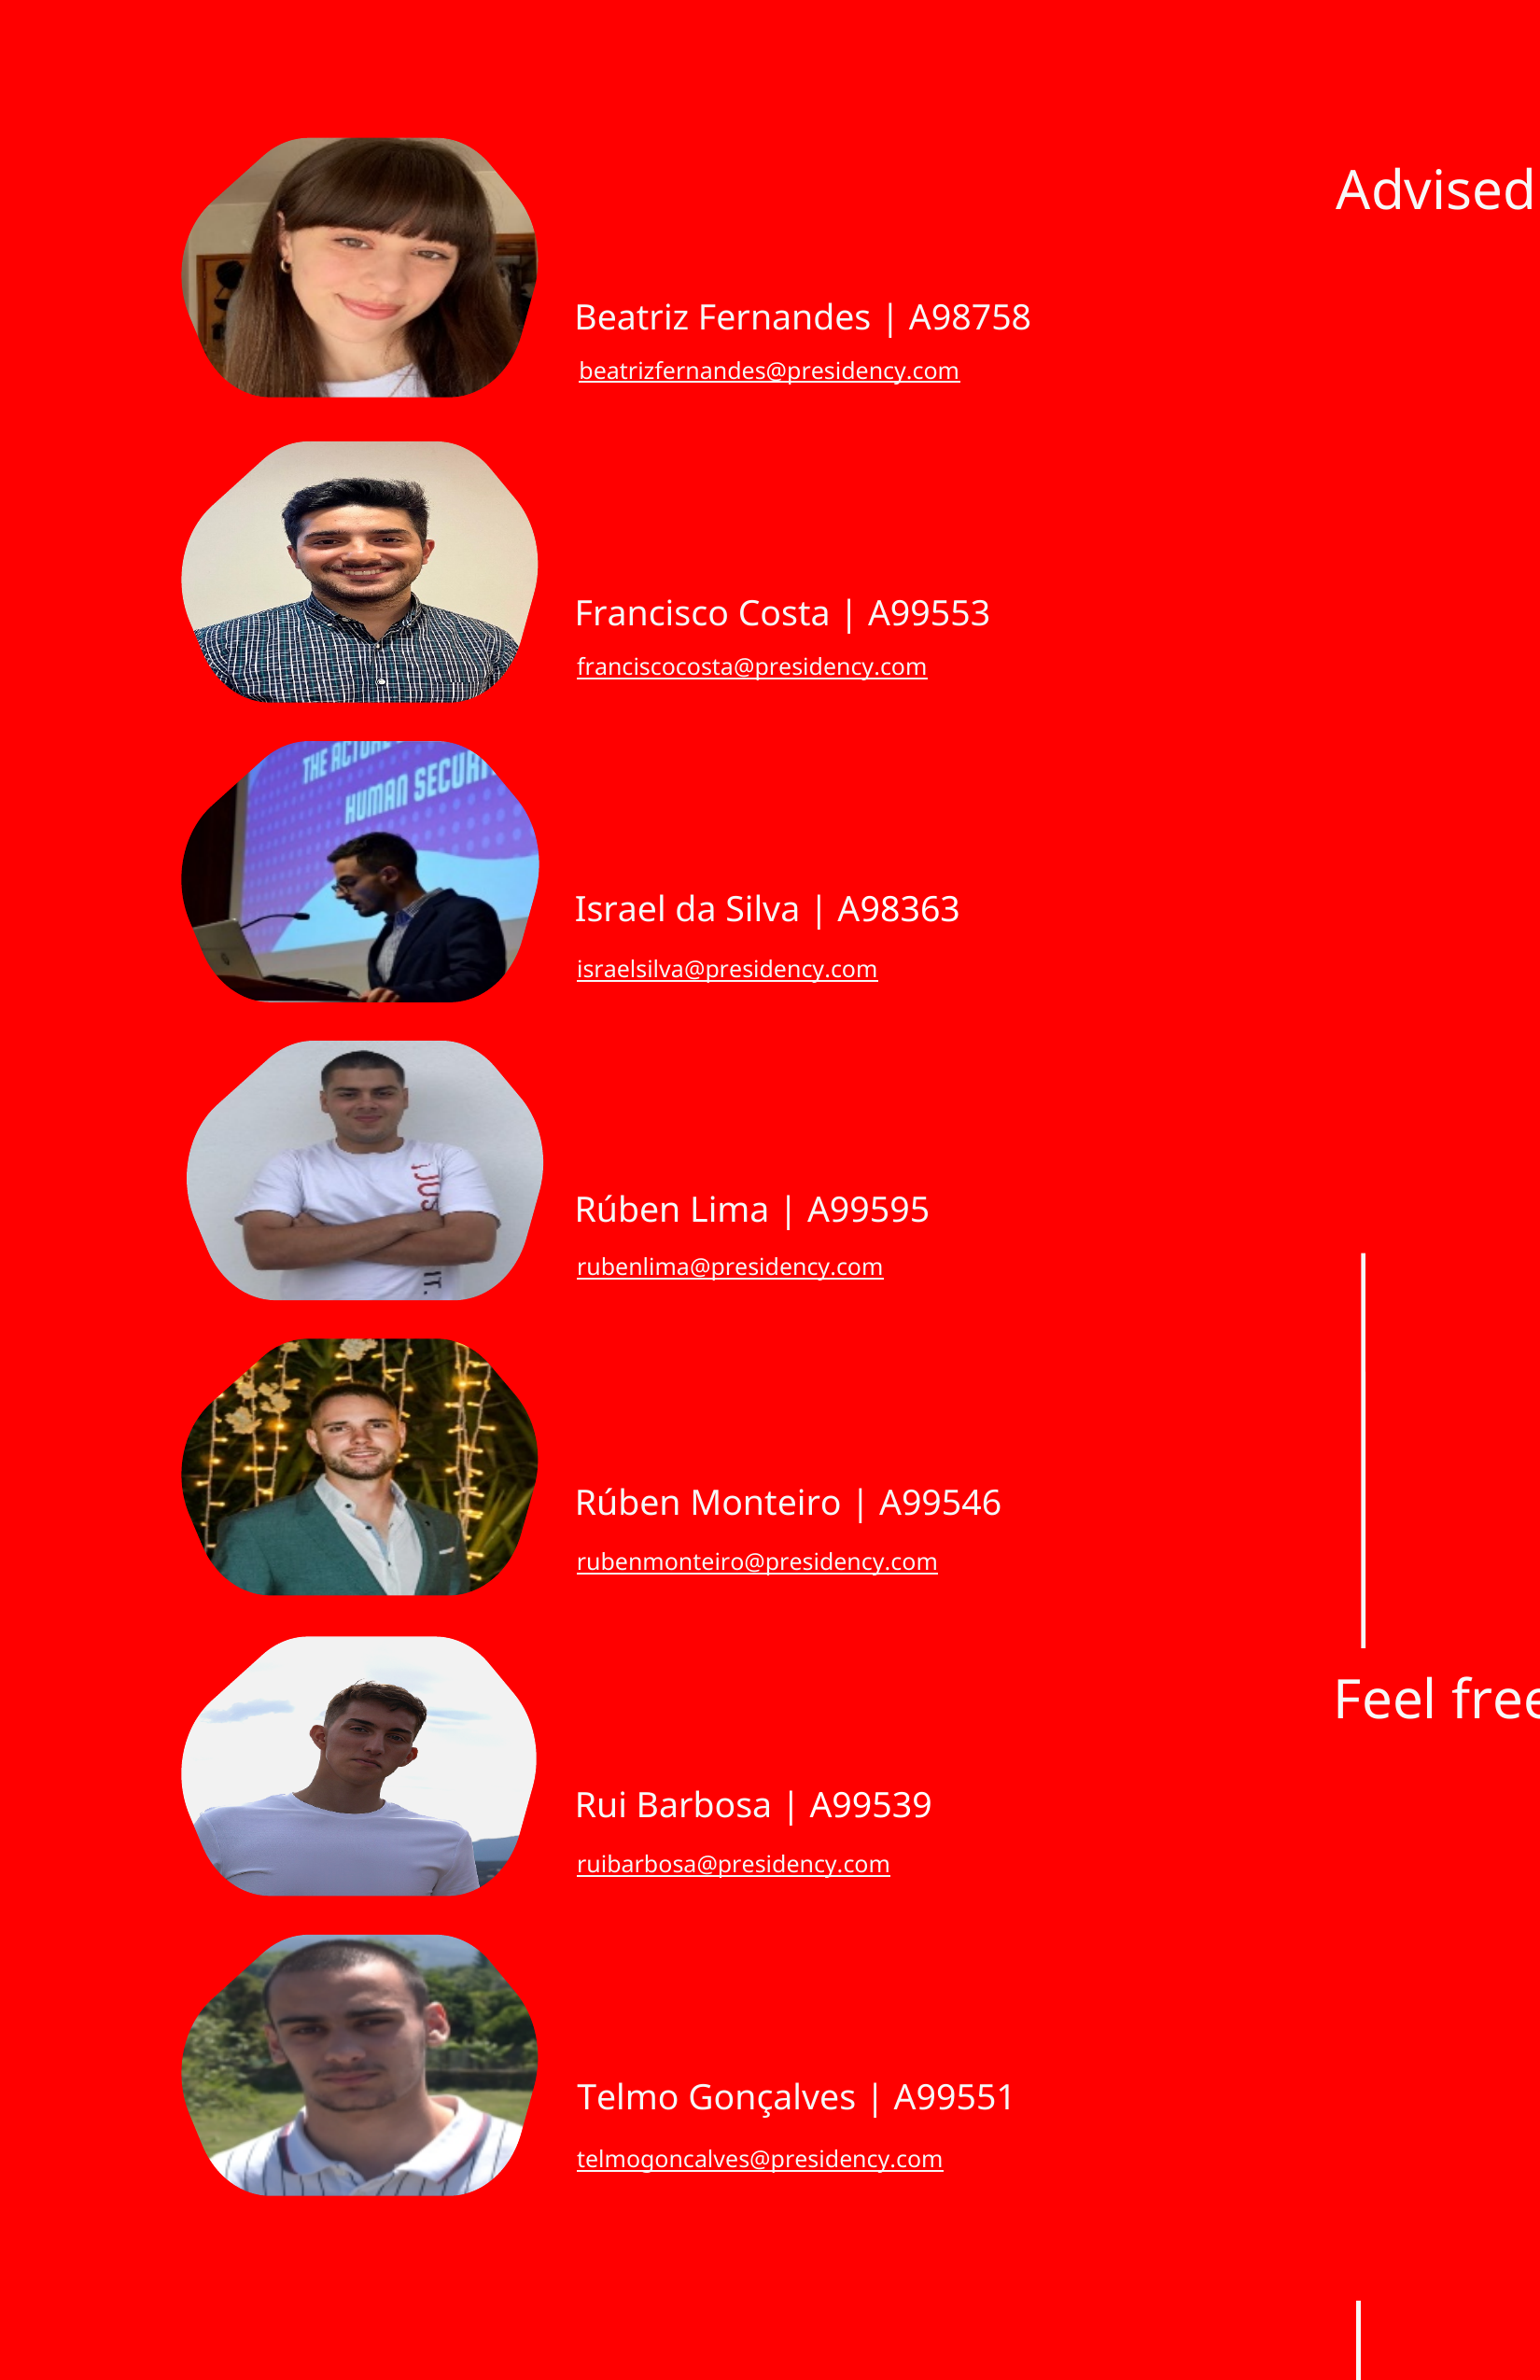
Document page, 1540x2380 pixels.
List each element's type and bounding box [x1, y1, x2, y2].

picture [187, 1041, 544, 1301]
picture [181, 137, 539, 398]
picture [181, 1338, 539, 1596]
picture [181, 441, 539, 703]
picture [181, 1934, 539, 2196]
picture [181, 1636, 537, 1897]
picture [181, 741, 539, 1002]
